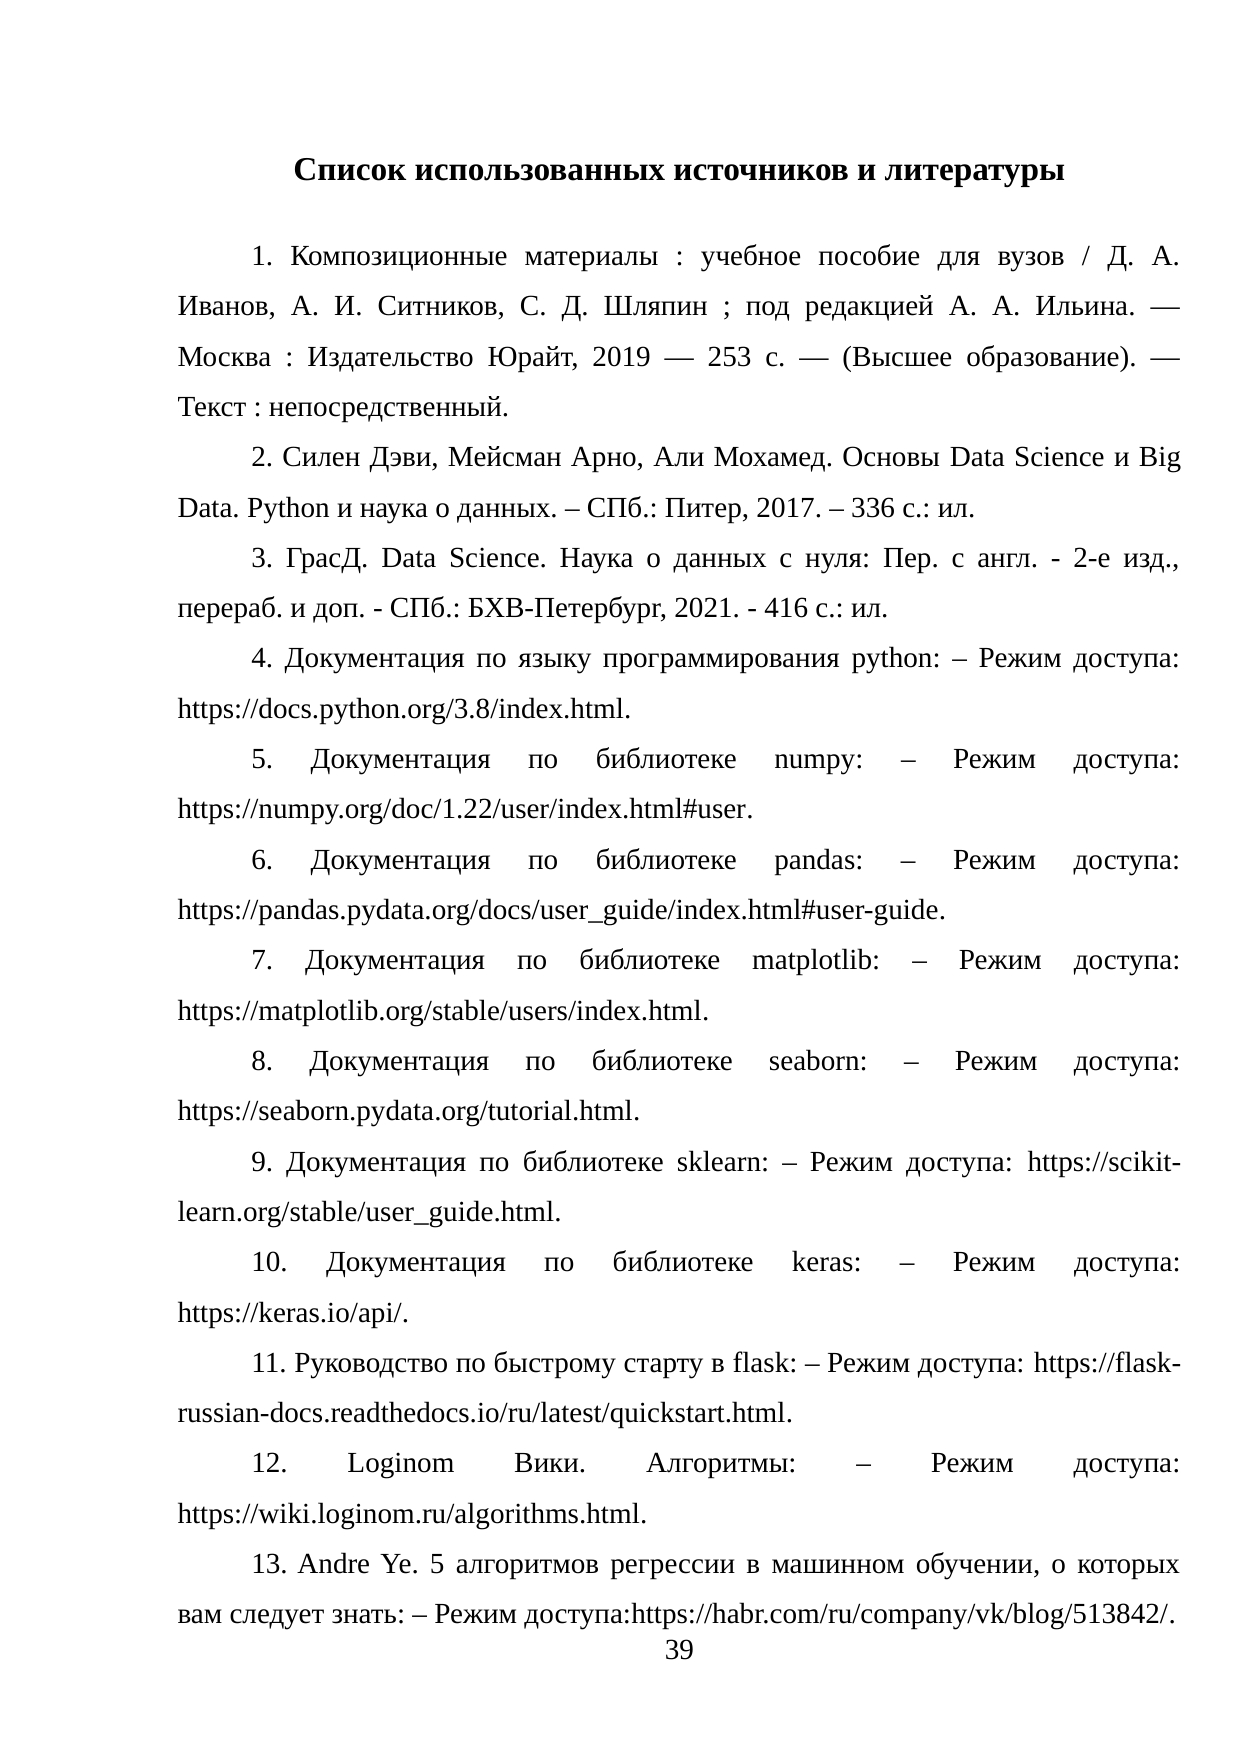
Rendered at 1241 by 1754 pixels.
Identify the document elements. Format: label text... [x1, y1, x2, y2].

text 4. Документация по языку программирования python: – Режим доступа: https://docs.python.org/3.8/index.html. [177, 641, 1181, 724]
subtitle Список использованных источников и литературы [177, 149, 1181, 188]
text 13. Andre Ye. 5 алгоритмов регрессии в машинном обучении, о которых вам следует знать: – Режим доступа:https://habr.com/ru/company/vk/blog/513842/. [177, 1546, 1181, 1630]
text 3. ГрасД. Data Science. Наука о данных с нуля: Пер. с англ. - 2-е изд., перераб. и доп. - СПб.: БХВ-Петербурr, 2021. - 416 с.: ил. [177, 540, 1181, 624]
text 12. Loginom Вики. Алгоритмы: – Режим доступа: https://wiki.loginom.ru/algorithms.html. [177, 1446, 1181, 1529]
text 1. Композиционные материалы : учебное пособие для вузов / Д. А. Иванов, А. И. Ситников, С. Д. Шляпин ; под редакцией А. А. Ильина. — Москва : Издательство Юрайт, 2019 — 253 с. — (Высшее образование). — Текст : непосредственный. [177, 238, 1181, 423]
text 9. Документация по библиотеке sklearn: – Режим доступа: https://scikit-learn.org/stable/user_guide.html. [177, 1144, 1181, 1228]
text 5. Документация по библиотеке numpy: – Режим доступа: https://numpy.org/doc/1.22/user/index.html#user. [177, 741, 1181, 825]
text 6. Документация по библиотеке pandas: – Режим доступа: https://pandas.pydata.org/docs/user_guide/index.html#user-guide. [177, 842, 1181, 926]
text 7. Документация по библиотеке matplotlib: – Режим доступа: https://matplotlib.org/stable/users/index.html. [177, 942, 1181, 1026]
text 10. Документация по библиотеке keras: – Режим доступа: https://keras.io/api/. [177, 1244, 1181, 1328]
text 8. Документация по библиотеке seaborn: – Режим доступа: https://seaborn.pydata.org/tutorial.html. [177, 1043, 1181, 1127]
text 2. Силен Дэви, Мейсман Арно, Али Мохамед. Основы Data Science и Big Data. Python и наука о данных. – СПб.: Питер, 2017. – 336 с.: ил. [177, 439, 1181, 523]
text 11. Руководство по быстрому старту в flask: – Режим доступа: https://flask-russian-docs.readthedocs.io/ru/latest/quickstart.html. [177, 1345, 1181, 1429]
